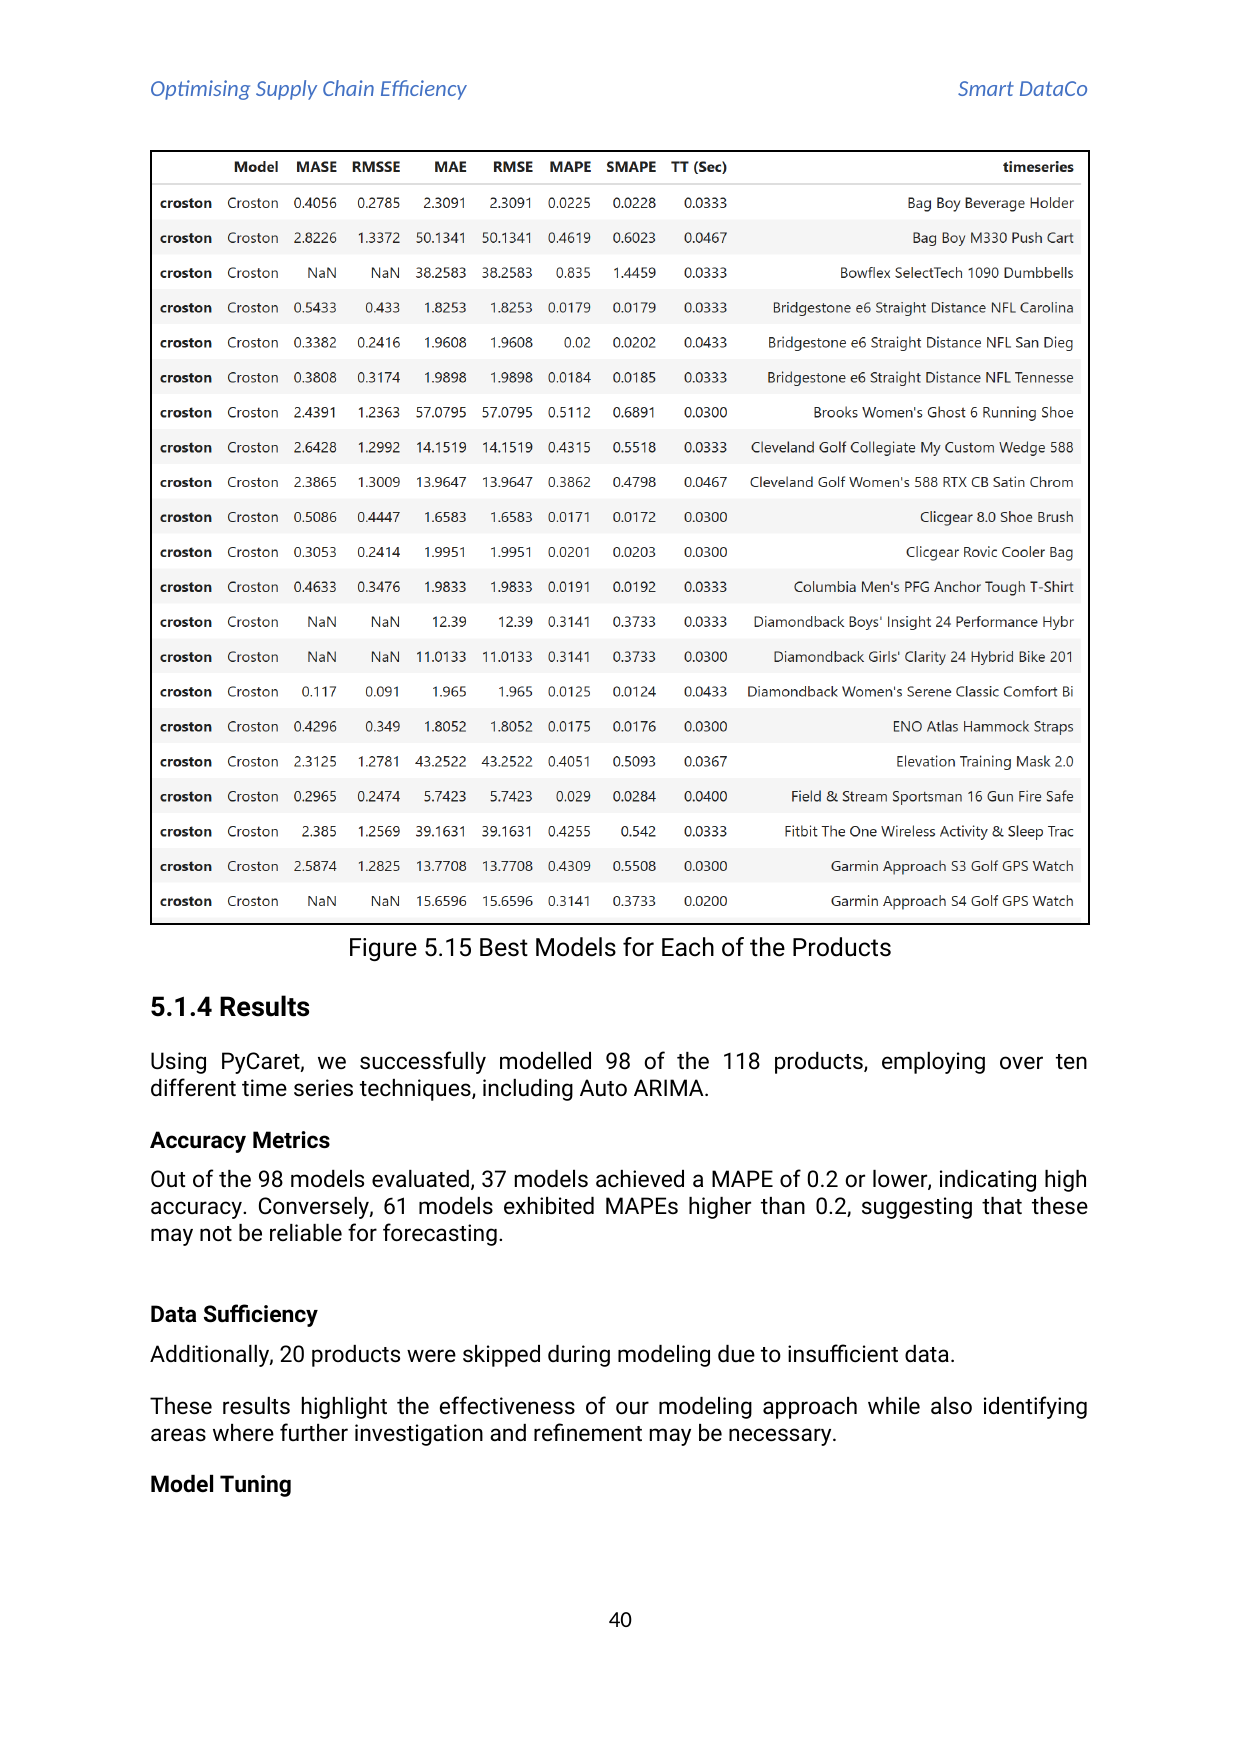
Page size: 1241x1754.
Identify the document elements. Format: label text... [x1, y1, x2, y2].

text Out of the 98 models evaluated, 37 models achieved a MAPE of 0.2 or lower, indicating high accuracy. Conversely, 61 models exhibited MAPEs higher than 0.2, suggesting that these may not be reliable for forecasting. [150, 1167, 1090, 1247]
text Additionally, 20 products were skipped during modeling due to insufficient data. [150, 1341, 1090, 1368]
picture [152, 152, 1088, 923]
text Figure 5.15 Best Models for Each of the Products [150, 933, 1090, 963]
text Accuracy Metrics [150, 1127, 1090, 1154]
text Data Sufficiency [150, 1302, 1090, 1328]
text Using PyCaret, we successfully modelled 98 of the 118 products, employing over ten different time series techniques, including Auto ARIMA. [150, 1048, 1090, 1102]
subtitle 5.1.4 Results [150, 992, 1090, 1023]
text Model Tuning [150, 1472, 1090, 1498]
text These results highlight the effectiveness of our modeling approach while also identifying areas where further investigation and refinement may be necessary. [150, 1393, 1090, 1447]
